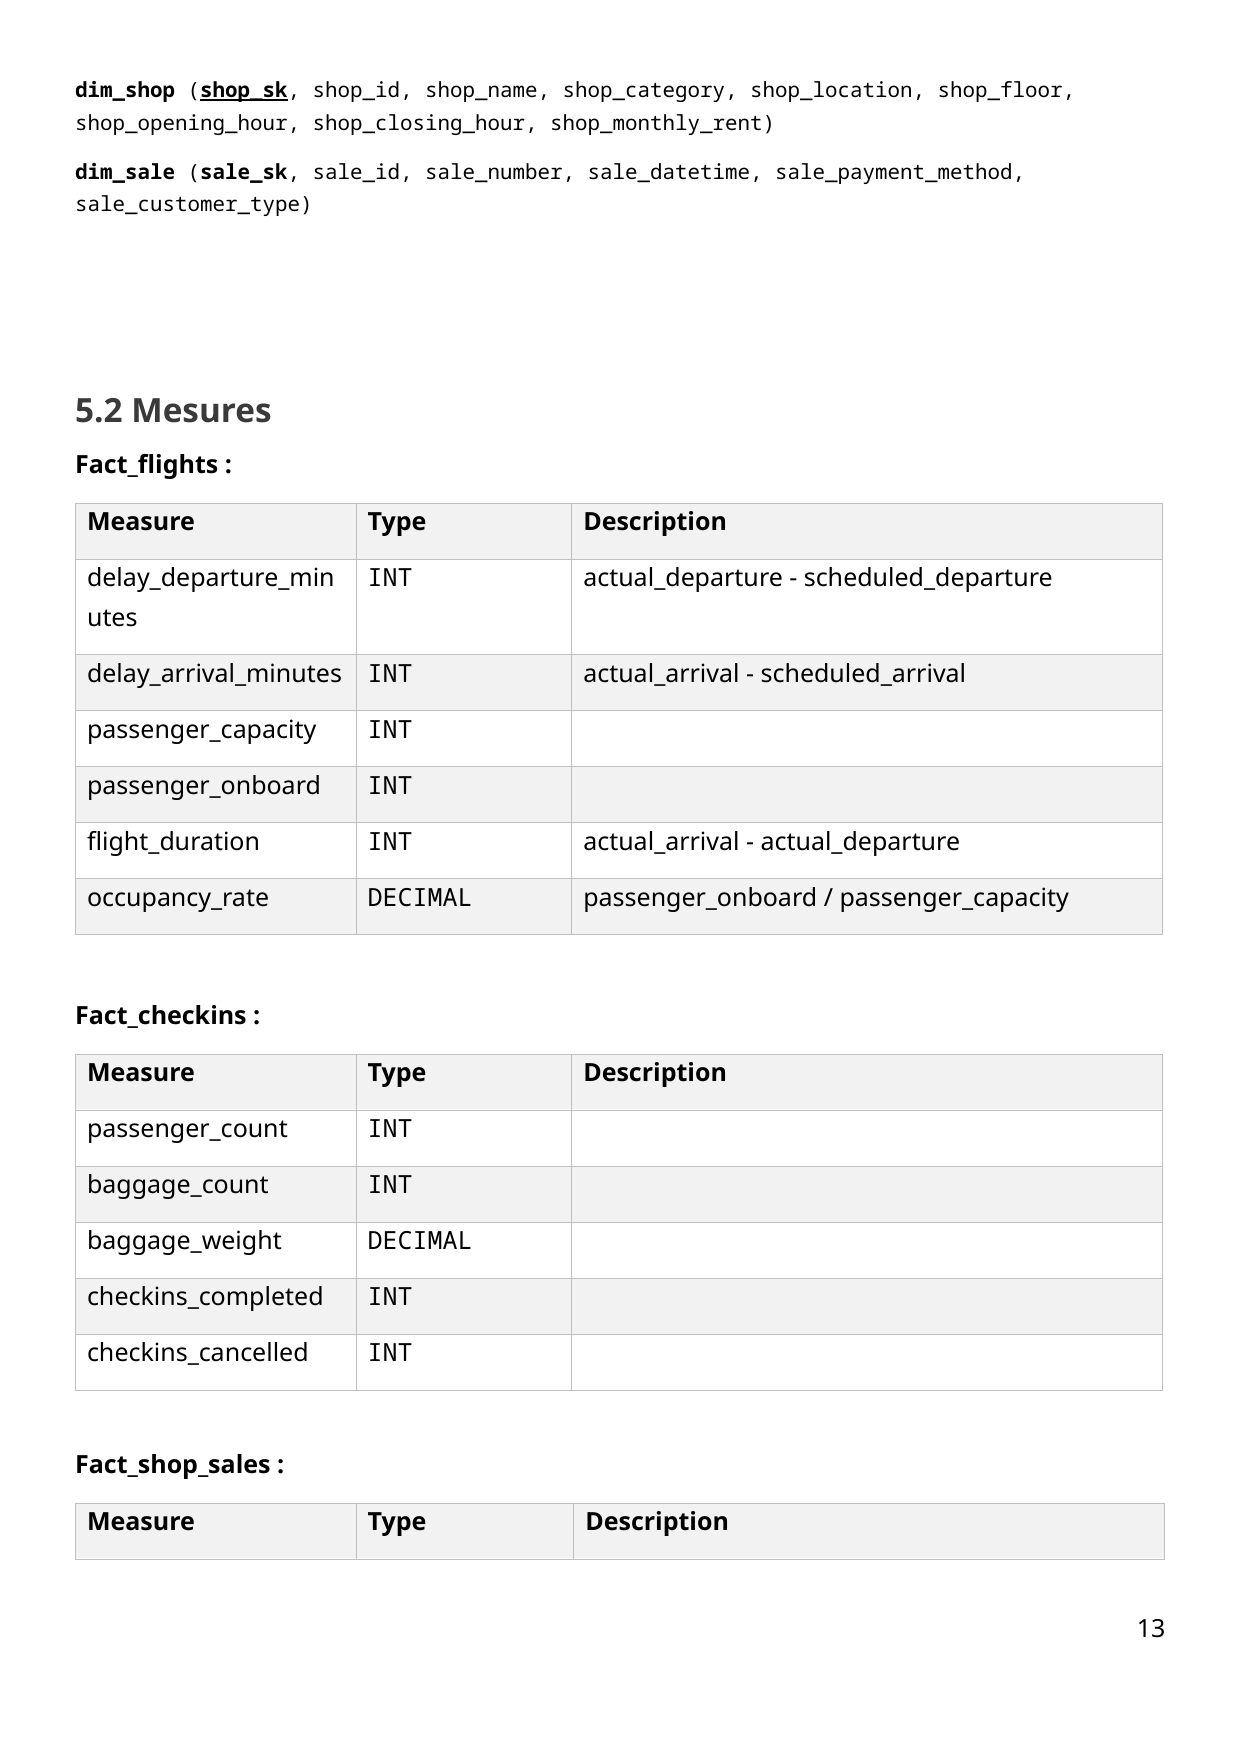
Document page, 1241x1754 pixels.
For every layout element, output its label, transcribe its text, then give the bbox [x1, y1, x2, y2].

table_header Description [572, 504, 1162, 559]
table_header Type [357, 1055, 571, 1109]
text dim_shop (shop_sk, shop_id, shop_name, shop_category, shop_location, shop_floor, shop_opening_hour, shop_closing_hour, shop_monthly_rent) [75, 75, 1165, 136]
text Fact_shop_sales : [75, 1447, 1165, 1481]
table_cell INT [357, 1279, 571, 1334]
table_header Measure [76, 504, 356, 559]
table_header Description [574, 1504, 1164, 1558]
table_cell occupancy_rate [76, 879, 356, 934]
table_header Measure [76, 1504, 356, 1558]
table_cell INT [357, 823, 571, 878]
table_cell INT [357, 711, 571, 766]
table_cell flight_duration [76, 823, 356, 878]
table_cell DECIMAL [357, 1223, 571, 1278]
table_cell baggage_count [76, 1167, 356, 1222]
table_cell INT [357, 655, 571, 710]
table_cell INT [357, 1111, 571, 1166]
table_cell INT [357, 1167, 571, 1222]
subtitle 5.2 Mesures [75, 387, 1165, 432]
table_cell actual_departure - scheduled_departure [572, 560, 1162, 654]
table_cell passenger_count [76, 1111, 356, 1166]
text Fact_flights : [75, 447, 1165, 481]
table_cell checkins_cancelled [76, 1335, 356, 1390]
table_cell delay_departure_minutes [76, 560, 356, 654]
table_cell [572, 1111, 1162, 1166]
table_header Measure [76, 1055, 356, 1109]
table_cell [572, 711, 1162, 766]
table_cell INT [357, 1335, 571, 1390]
table_header Type [357, 504, 571, 559]
table_cell DECIMAL [357, 879, 571, 934]
table_cell checkins_completed [76, 1279, 356, 1334]
table_cell INT [357, 767, 571, 822]
text dim_sale (sale_sk, sale_id, sale_number, sale_datetime, sale_payment_method, sale_customer_type) [75, 157, 1165, 218]
table_cell [572, 1279, 1162, 1334]
table_cell passenger_onboard [76, 767, 356, 822]
table_cell passenger_onboard / passenger_capacity [572, 879, 1162, 934]
table_cell [572, 767, 1162, 822]
table_cell [572, 1223, 1162, 1278]
table_header Description [572, 1055, 1162, 1109]
table_cell passenger_capacity [76, 711, 356, 766]
table_header Type [357, 1504, 573, 1558]
table_cell delay_arrival_minutes [76, 655, 356, 710]
table_cell [572, 1335, 1162, 1390]
table_cell INT [357, 560, 571, 654]
table_cell baggage_weight [76, 1223, 356, 1278]
table_cell actual_arrival - scheduled_arrival [572, 655, 1162, 710]
text Fact_checkins : [75, 998, 1165, 1032]
table_cell [572, 1167, 1162, 1222]
table_cell actual_arrival - actual_departure [572, 823, 1162, 878]
